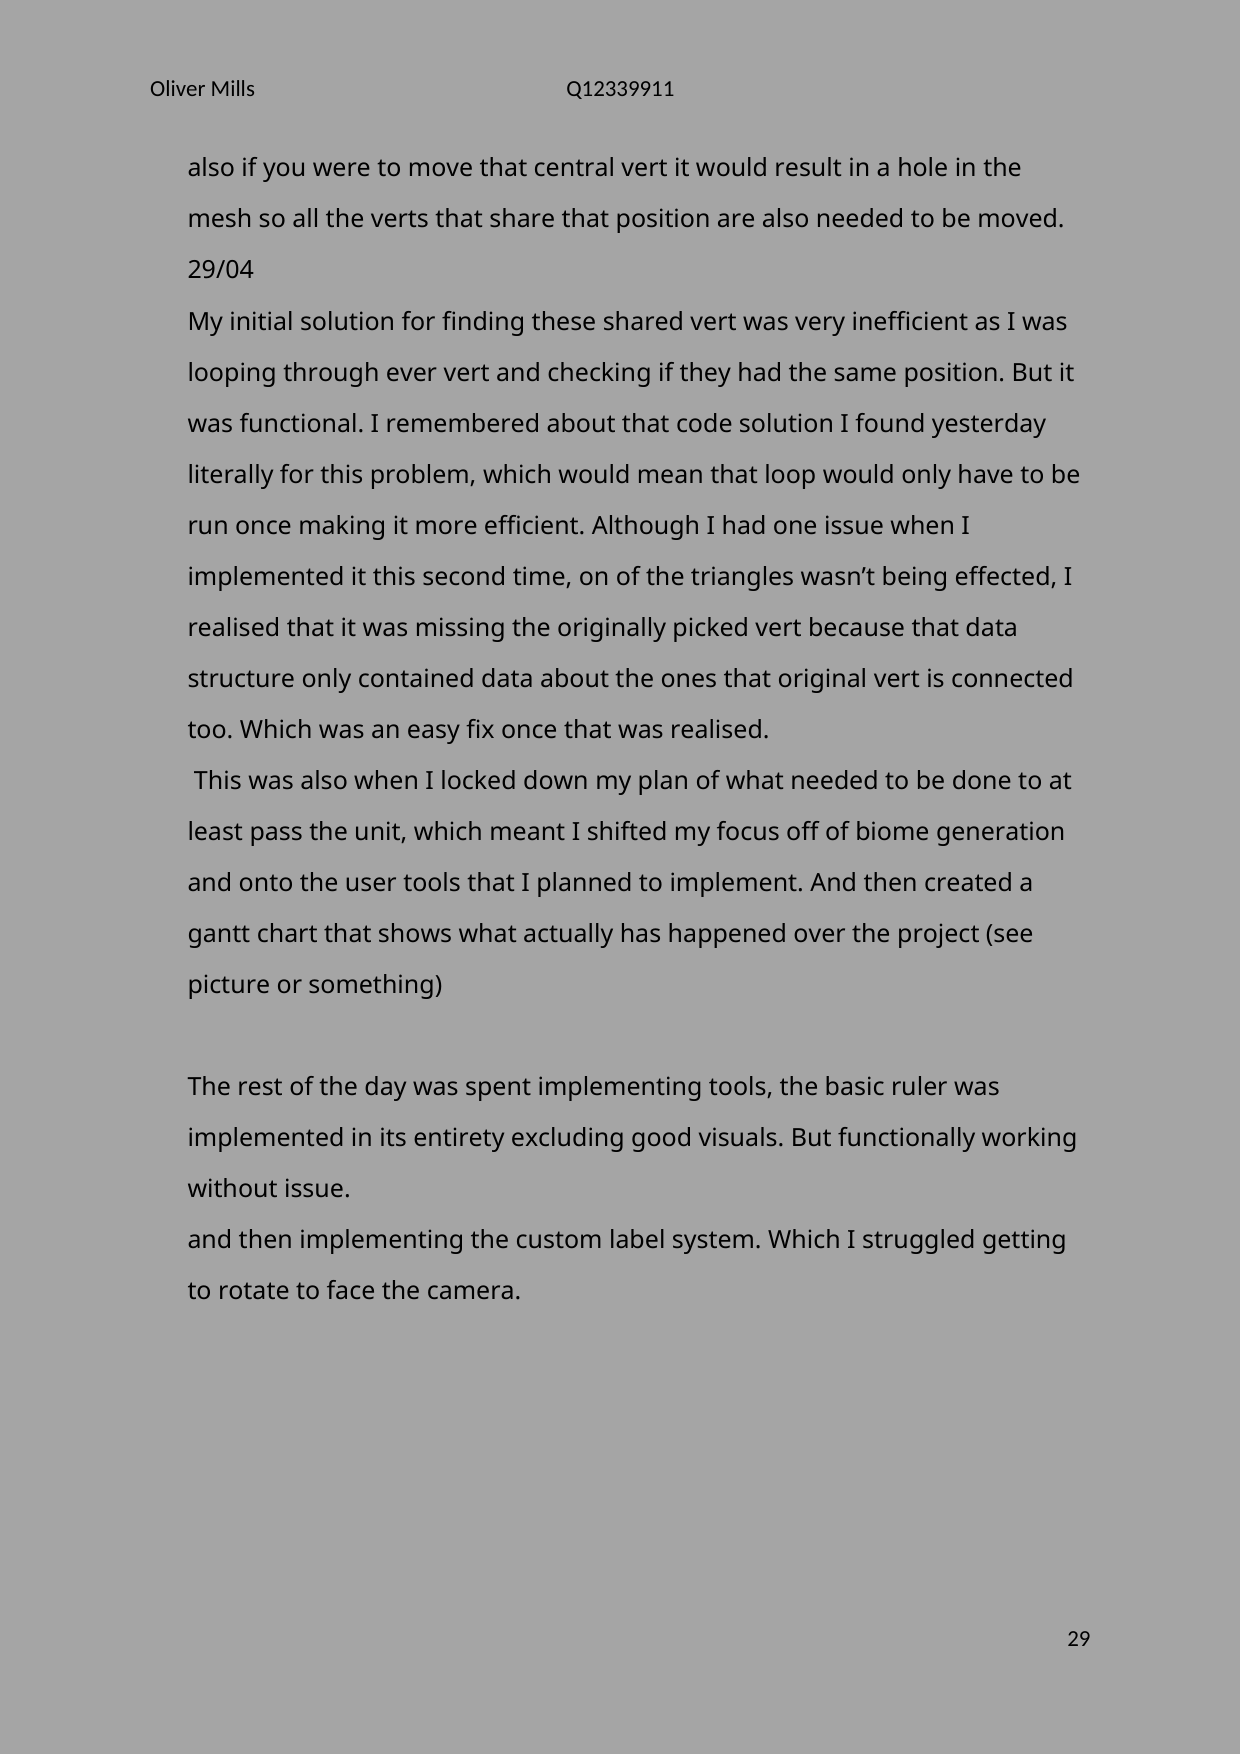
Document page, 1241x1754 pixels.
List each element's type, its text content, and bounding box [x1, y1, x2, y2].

text My initial solution for finding these shared vert was very inefficient as I was looping through ever vert and checking if they had the same position. But it was functional. I remembered about that code solution I found yesterday literally for this problem, which would mean that loop would only have to be run once making it more efficient. Although I had one issue when I implemented it this second time, on of the triangles wasn’t being effected, I realised that it was missing the originally picked vert because that data structure only contained data about the ones that original vert is connected too. Which was an easy fix once that was realised. [187, 303, 1090, 746]
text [187, 150, 1090, 235]
text This was also when I locked down my plan of what needed to be done to at least pass the unit, which meant I shifted my focus off of biome generation and onto the user tools that I planned to implement. And then created a gantt chart that shows what actually has happened over the project (see picture or something) The rest of the day was spent implementing tools, the basic ruler was implemented in its entirety excluding good visuals. But functionally working without issue. and then implementing the custom label system. Which I struggled getting to rotate to face the camera. [187, 762, 1090, 1307]
text 29/04 [187, 252, 1090, 286]
